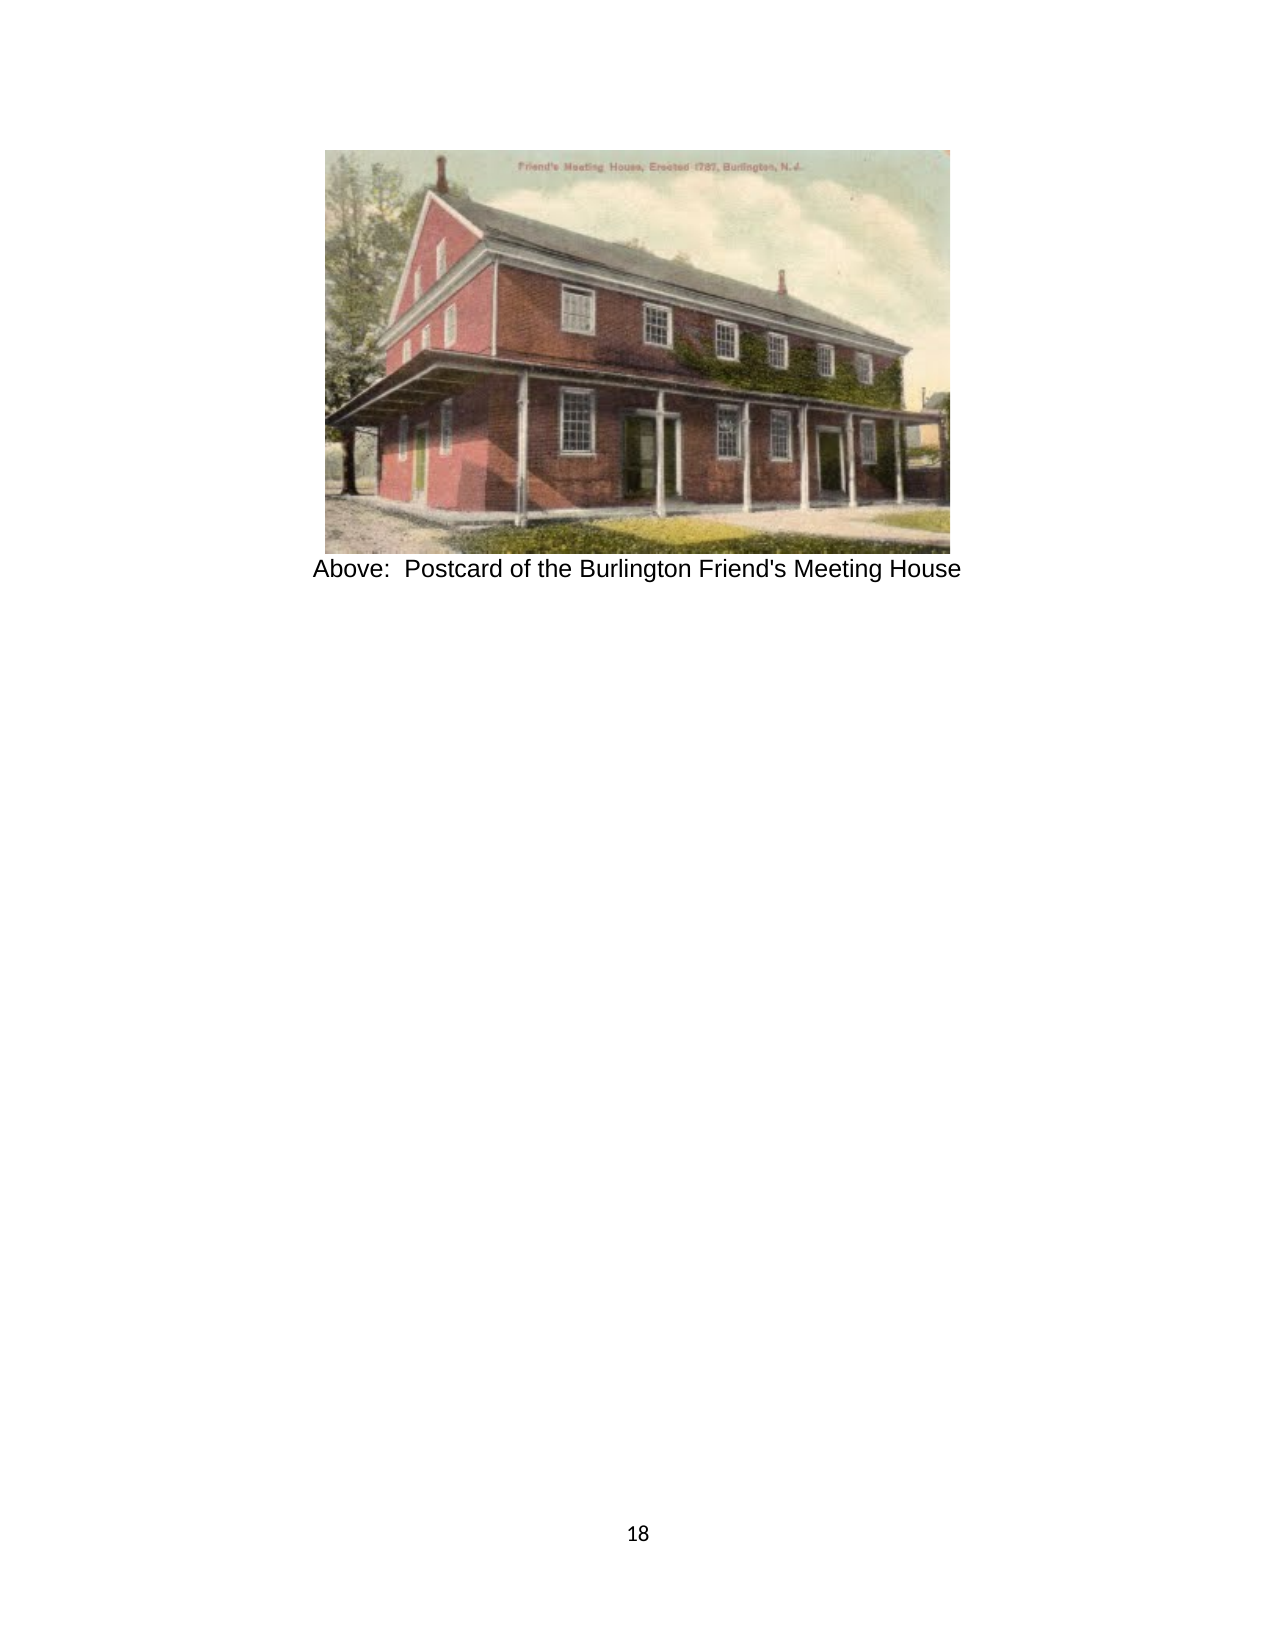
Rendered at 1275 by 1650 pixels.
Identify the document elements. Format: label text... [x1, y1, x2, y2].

text Above: Postcard of the Burlington Friend's Meeting House [150, 554, 1125, 582]
picture [325, 150, 951, 554]
